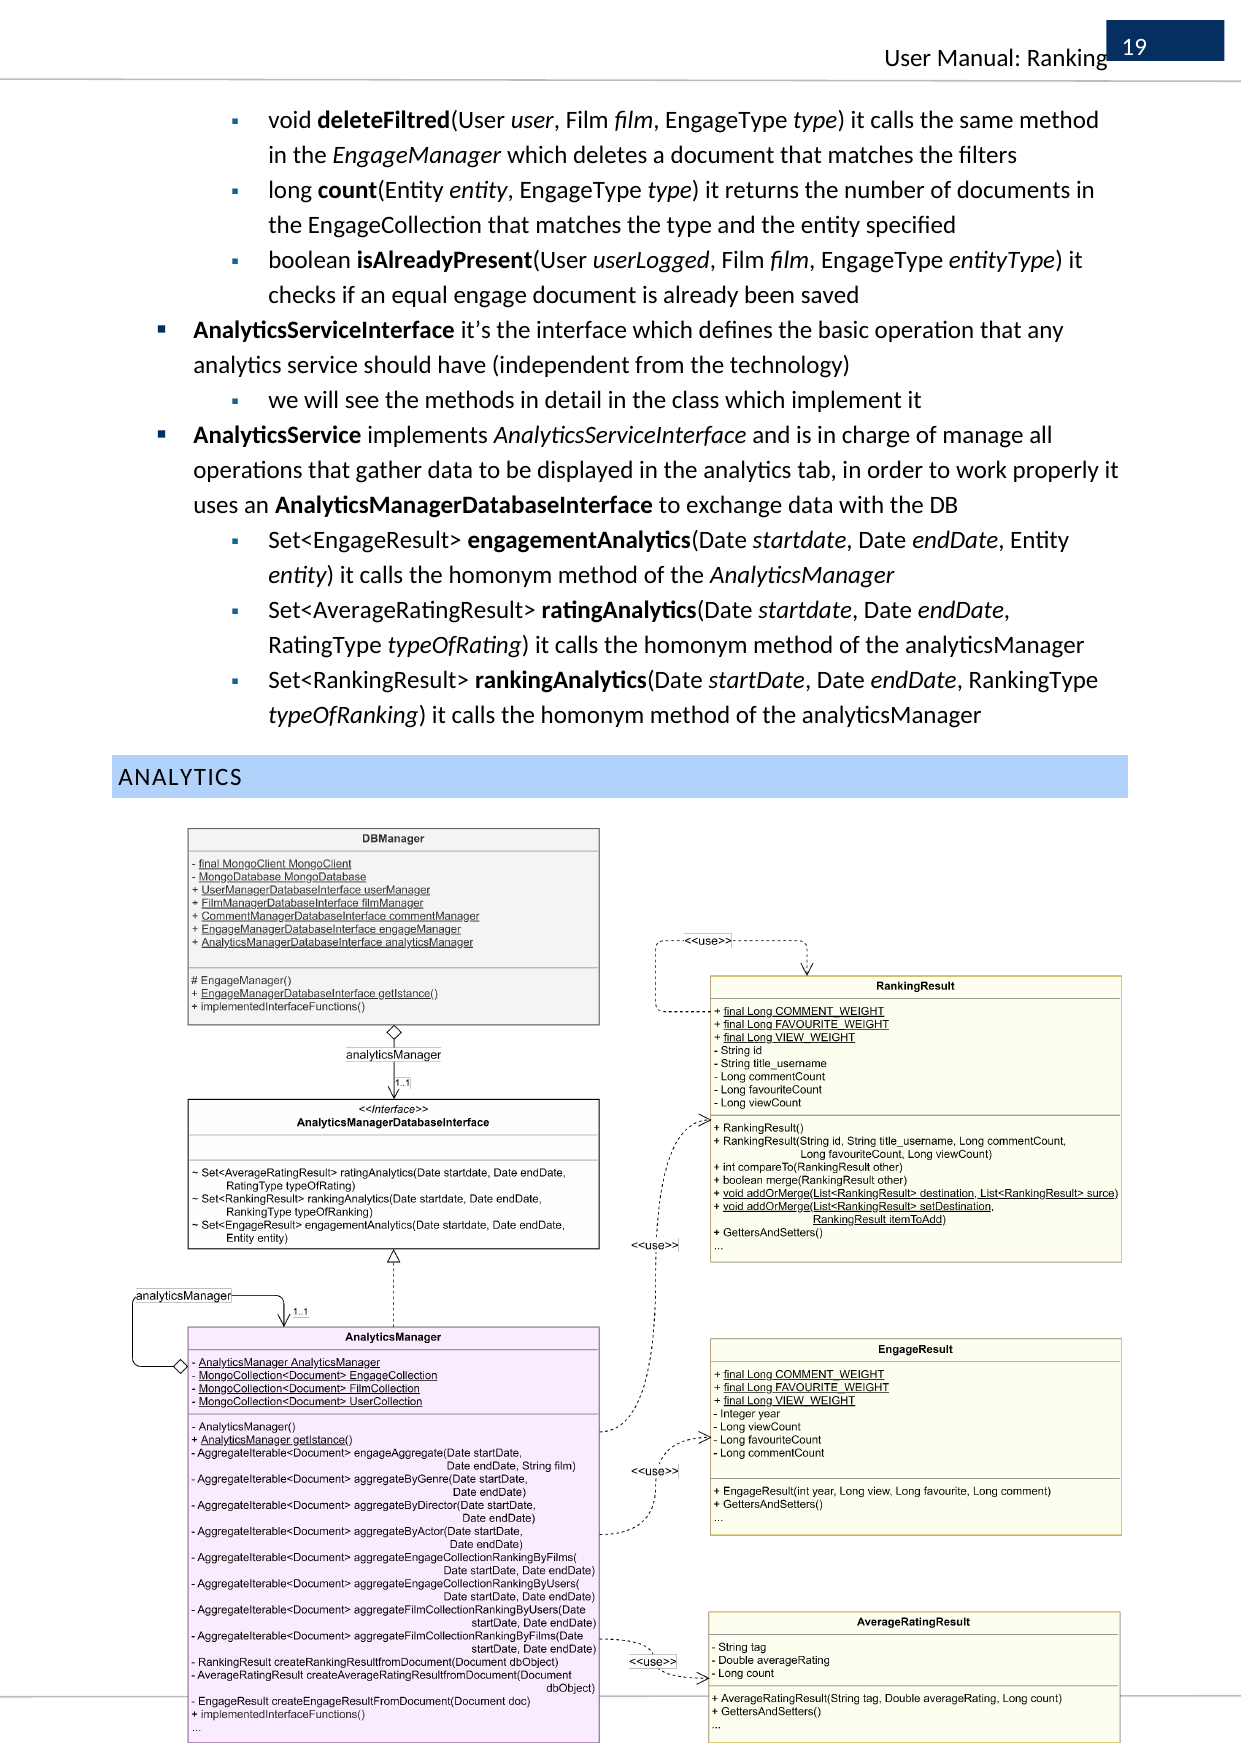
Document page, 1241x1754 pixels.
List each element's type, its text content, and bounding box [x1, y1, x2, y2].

picture [117, 828, 1122, 1743]
list we will see the methods in detail in the class which implement it [231, 384, 1122, 415]
list Set<EngageResult> engagementAnalytics(Date startdate, Date endDate, Entity entity) it calls the homonym method of the AnalyticsManager [231, 524, 1122, 590]
list AnalyticsService implements AnalyticsServiceInterface and is in charge of manage all operations that gather data to be displayed in the analytics tab, in order to work properly it uses an AnalyticsManagerDatabaseInterface to exchange data with the DB [156, 419, 1122, 520]
list boolean isAlreadyPresent(User userLogged, Film film, EngageType entityType) it checks if an equal engage document is already been saved [231, 244, 1122, 310]
list Set<RankingResult> rankingAnalytics(Date startDate, Date endDate, RankingType typeOfRanking) it calls the homonym method of the analyticsManager [231, 664, 1122, 730]
list long count(Entity entity, EngageType type) it returns the number of documents in the EngageCollection that matches the type and the entity specified [231, 174, 1122, 240]
subtitle Analytics [118, 761, 1122, 792]
list Set<AverageRatingResult> ratingAnalytics(Date startdate, Date endDate, RatingType typeOfRating) it calls the homonym method of the analyticsManager [231, 594, 1122, 660]
list AnalyticsServiceInterface it’s the interface which defines the basic operation that any analytics service should have (independent from the technology) [156, 314, 1122, 380]
list void deleteFiltred(User user, Film film, EngageType type) it calls the same method in the EngageManager which deletes a document that matches the filters [231, 104, 1122, 170]
